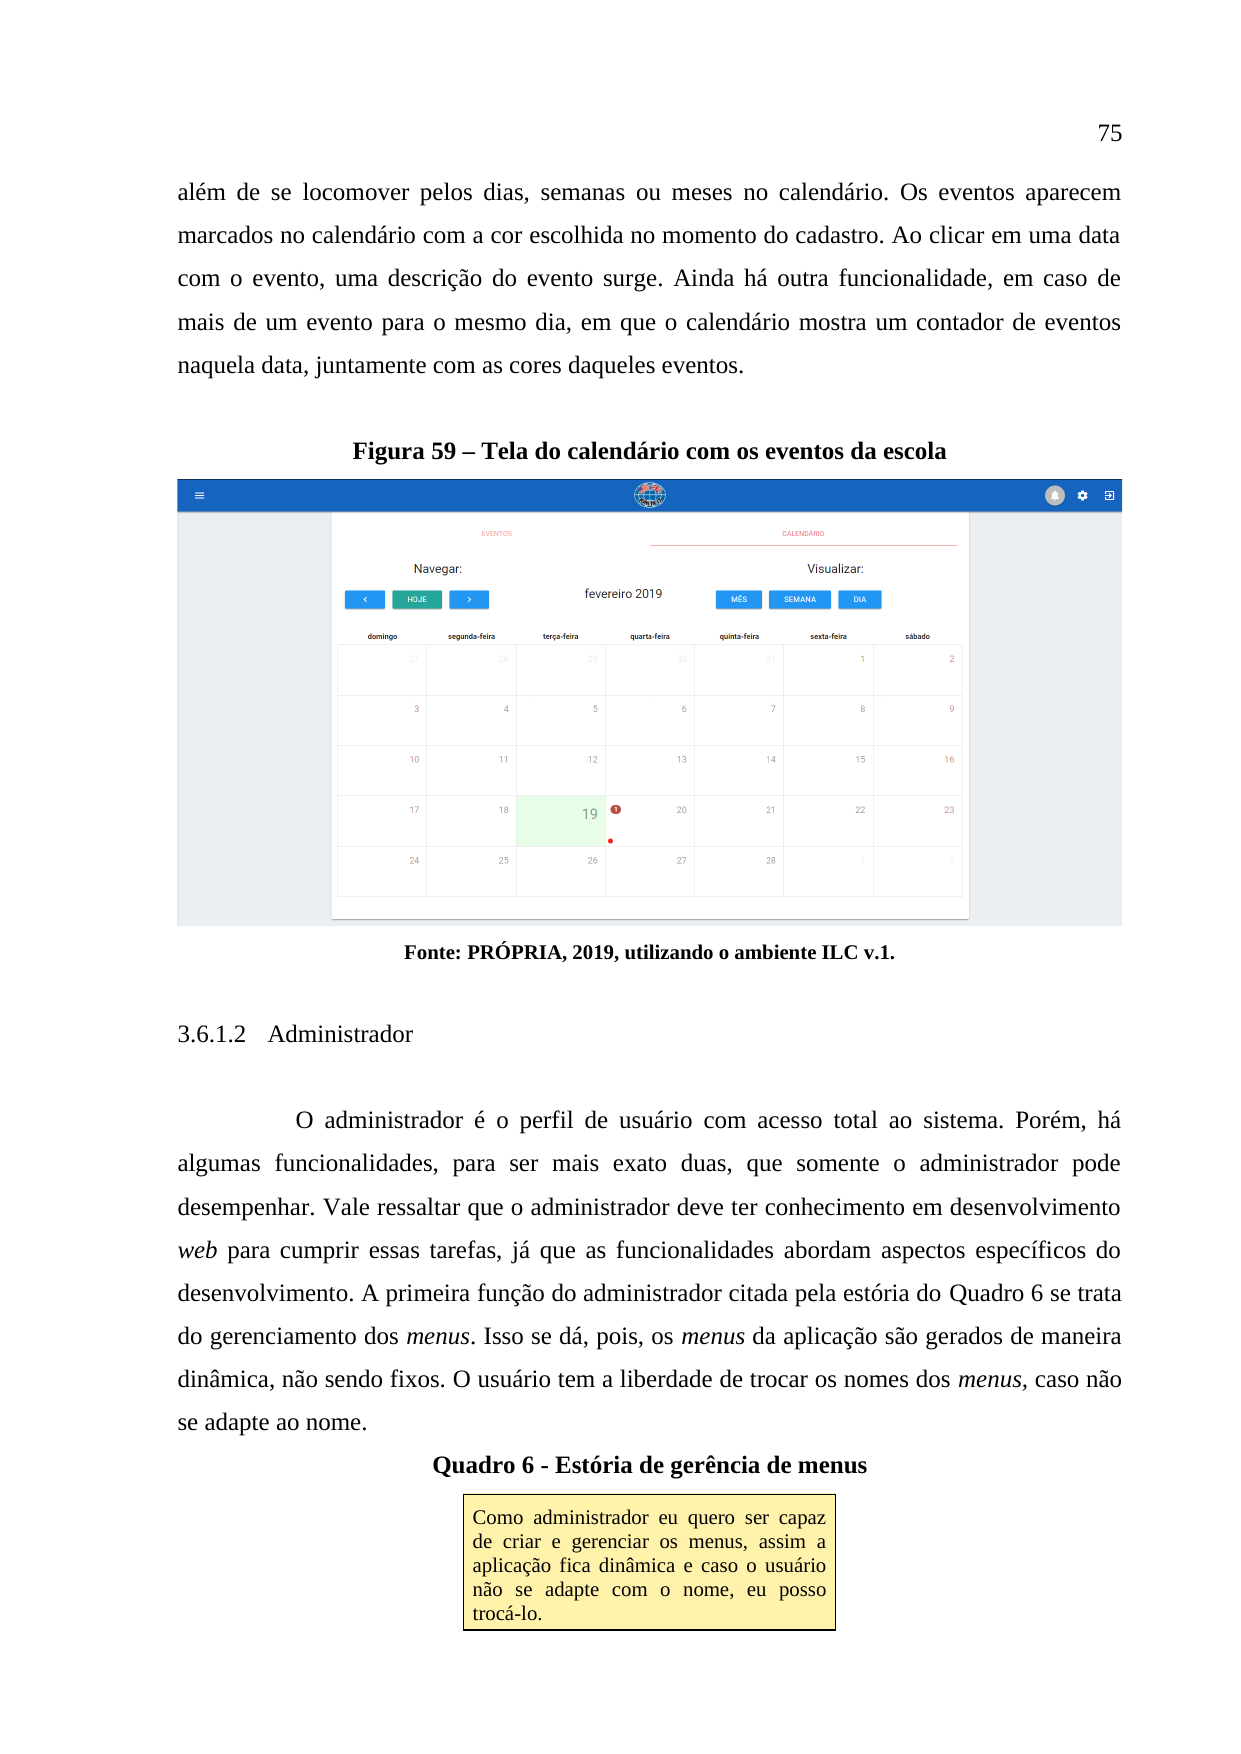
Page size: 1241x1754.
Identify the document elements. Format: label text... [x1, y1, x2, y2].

subtitle Administrador [177, 1019, 1122, 1048]
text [177, 177, 1122, 378]
text Fonte: PRÓPRIA, 2019, utilizando o ambiente ILC v.1. [177, 940, 1122, 964]
picture [177, 479, 1123, 926]
text O administrador é o perfil de usuário com acesso total ao sistema. Porém, há algumas funcionalidades, para ser mais exato duas, que somente o administrador pode desempenhar. Vale ressaltar que o administrador deve ter conhecimento em desenvolvimento web para cumprir essas tarefas, já que as funcionalidades abordam aspectos específicos do desenvolvimento. A primeira função do administrador citada pela estória do Quadro 6 se trata do gerenciamento dos menus. Isso se dá, pois, os menus da aplicação são gerados de maneira dinâmica, não sendo fixos. O usuário tem a liberdade de trocar os nomes dos menus, caso não se adapte ao nome. [177, 1105, 1122, 1436]
text Como administrador eu quero ser capaz de criar e gerenciar os menus, assim a aplicação fica dinâmica e caso o usuário não se adapte com o nome, eu posso trocá-lo. [464, 1495, 835, 1629]
text Figura 59 – Tela do calendário com os eventos da escola [177, 436, 1122, 465]
text Quadro 6 - Estória de gerência de menus [177, 1450, 1122, 1479]
